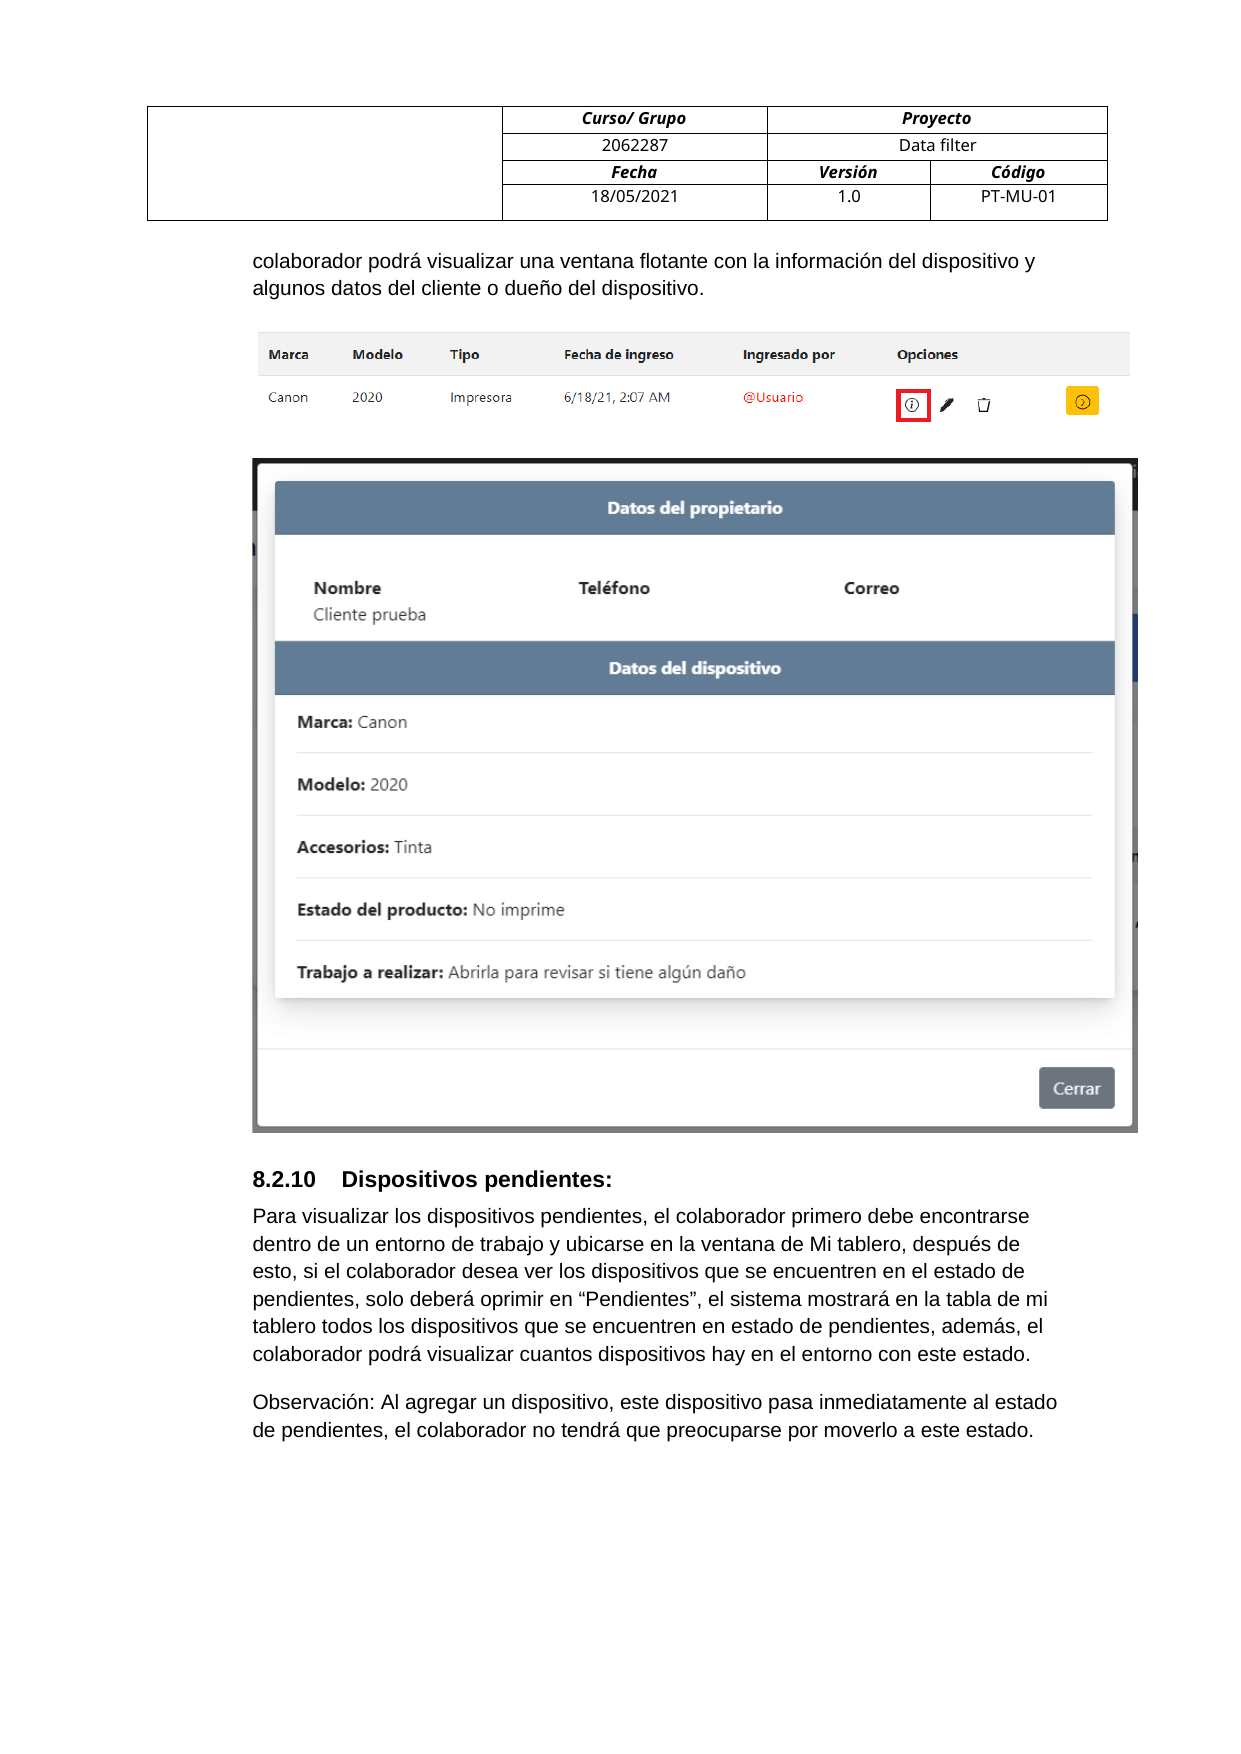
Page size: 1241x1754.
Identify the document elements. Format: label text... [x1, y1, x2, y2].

picture [252, 324, 1138, 434]
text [252, 248, 1063, 300]
text Observación: Al agregar un dispositivo, este dispositivo pasa inmediatamente al estado de pendientes, el colaborador no tendrá que preocuparse por moverlo a este estado. [252, 1390, 1063, 1441]
text Para visualizar los dispositivos pendientes, el colaborador primero debe encontrarse dentro de un entorno de trabajo y ubicarse en la ventana de Mi tablero, después de esto, si el colaborador desea ver los dispositivos que se encuentren en el estado de pendientes, solo deberá oprimir en “Pendientes”, el sistema mostrará en la tabla de mi tablero todos los dispositivos que se encuentren en estado de pendientes, además, el colaborador podrá visualizar cuantos dispositivos hay en el entorno con este estado. [252, 1204, 1063, 1366]
picture [252, 458, 1138, 1133]
subtitle 8.2.10 Dispositivos pendientes: [252, 1166, 1063, 1192]
